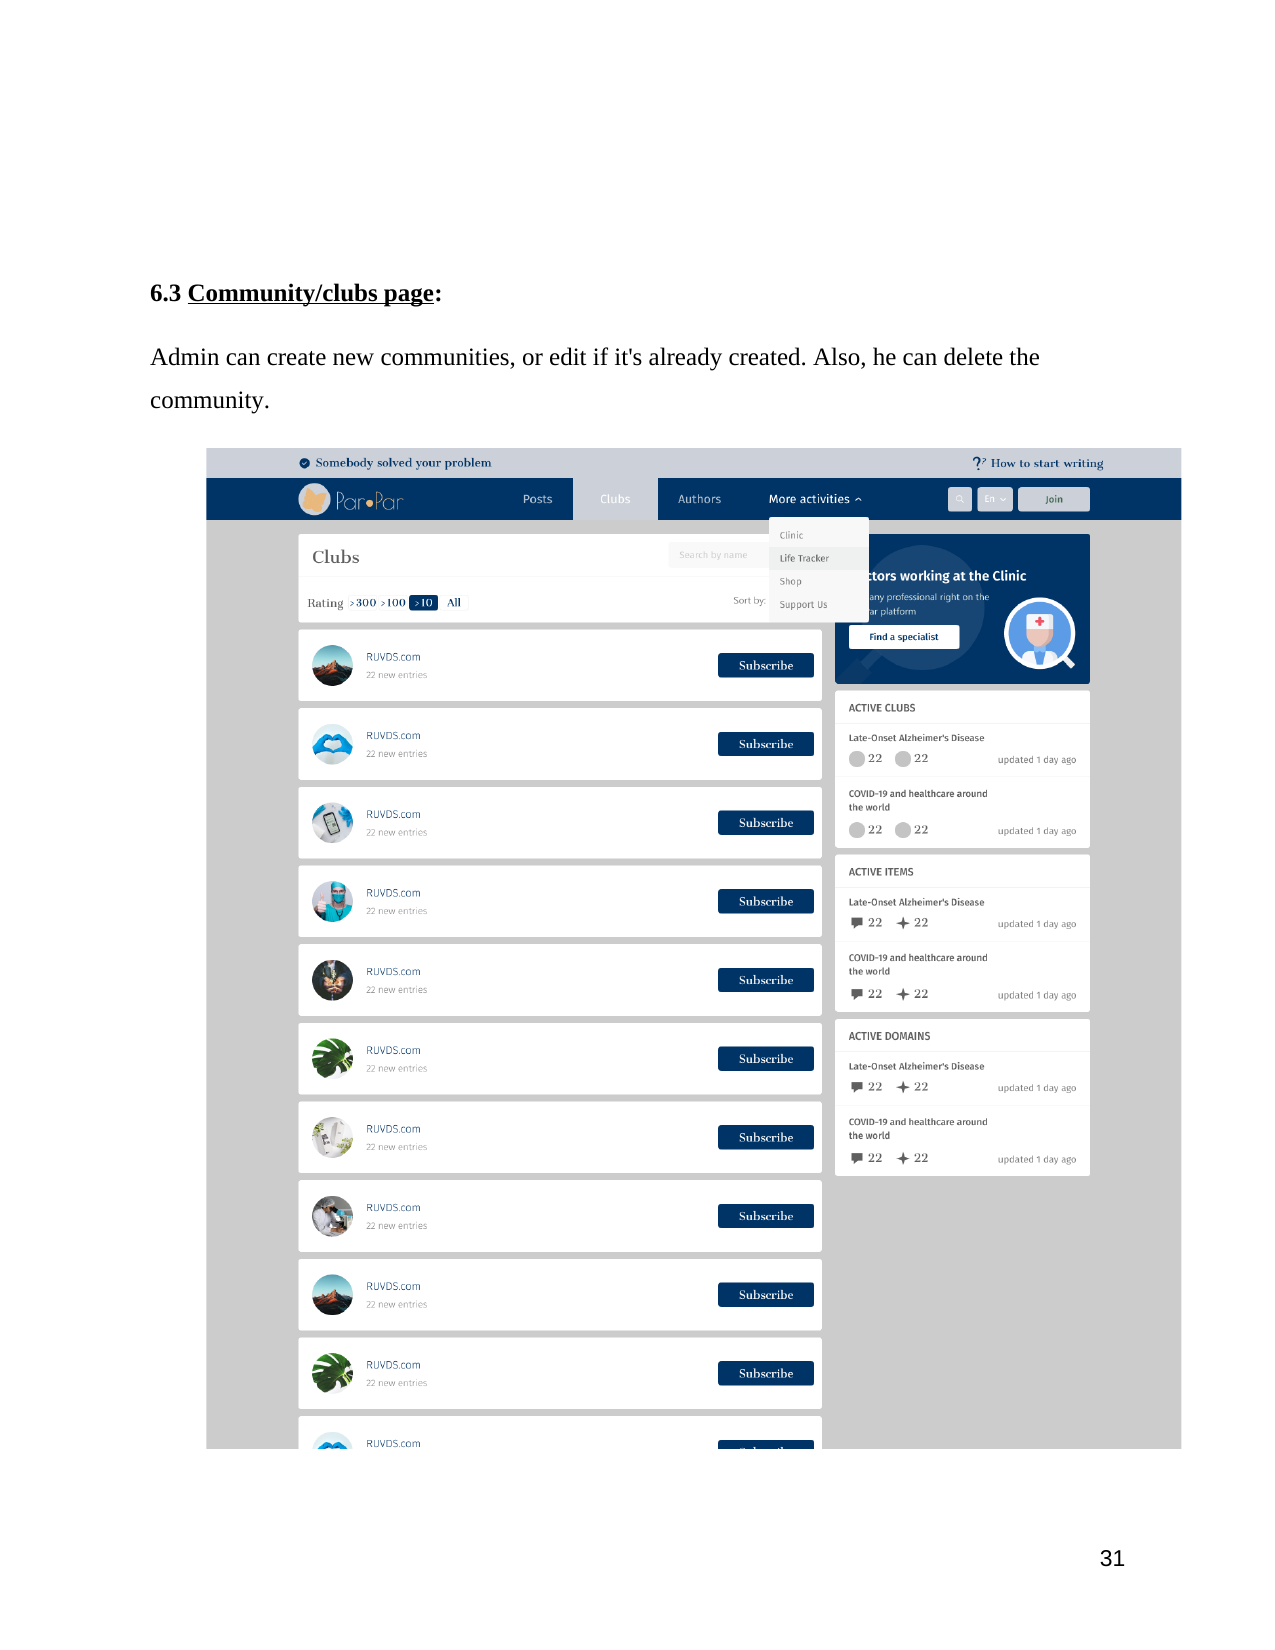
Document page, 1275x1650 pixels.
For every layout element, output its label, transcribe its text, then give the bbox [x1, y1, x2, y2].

text Admin can create new communities, or edit if it's already created. Also, he can delete the community. [150, 342, 1125, 414]
picture [206, 448, 1182, 1449]
text 6.3 Community/clubs page: [150, 278, 1125, 307]
